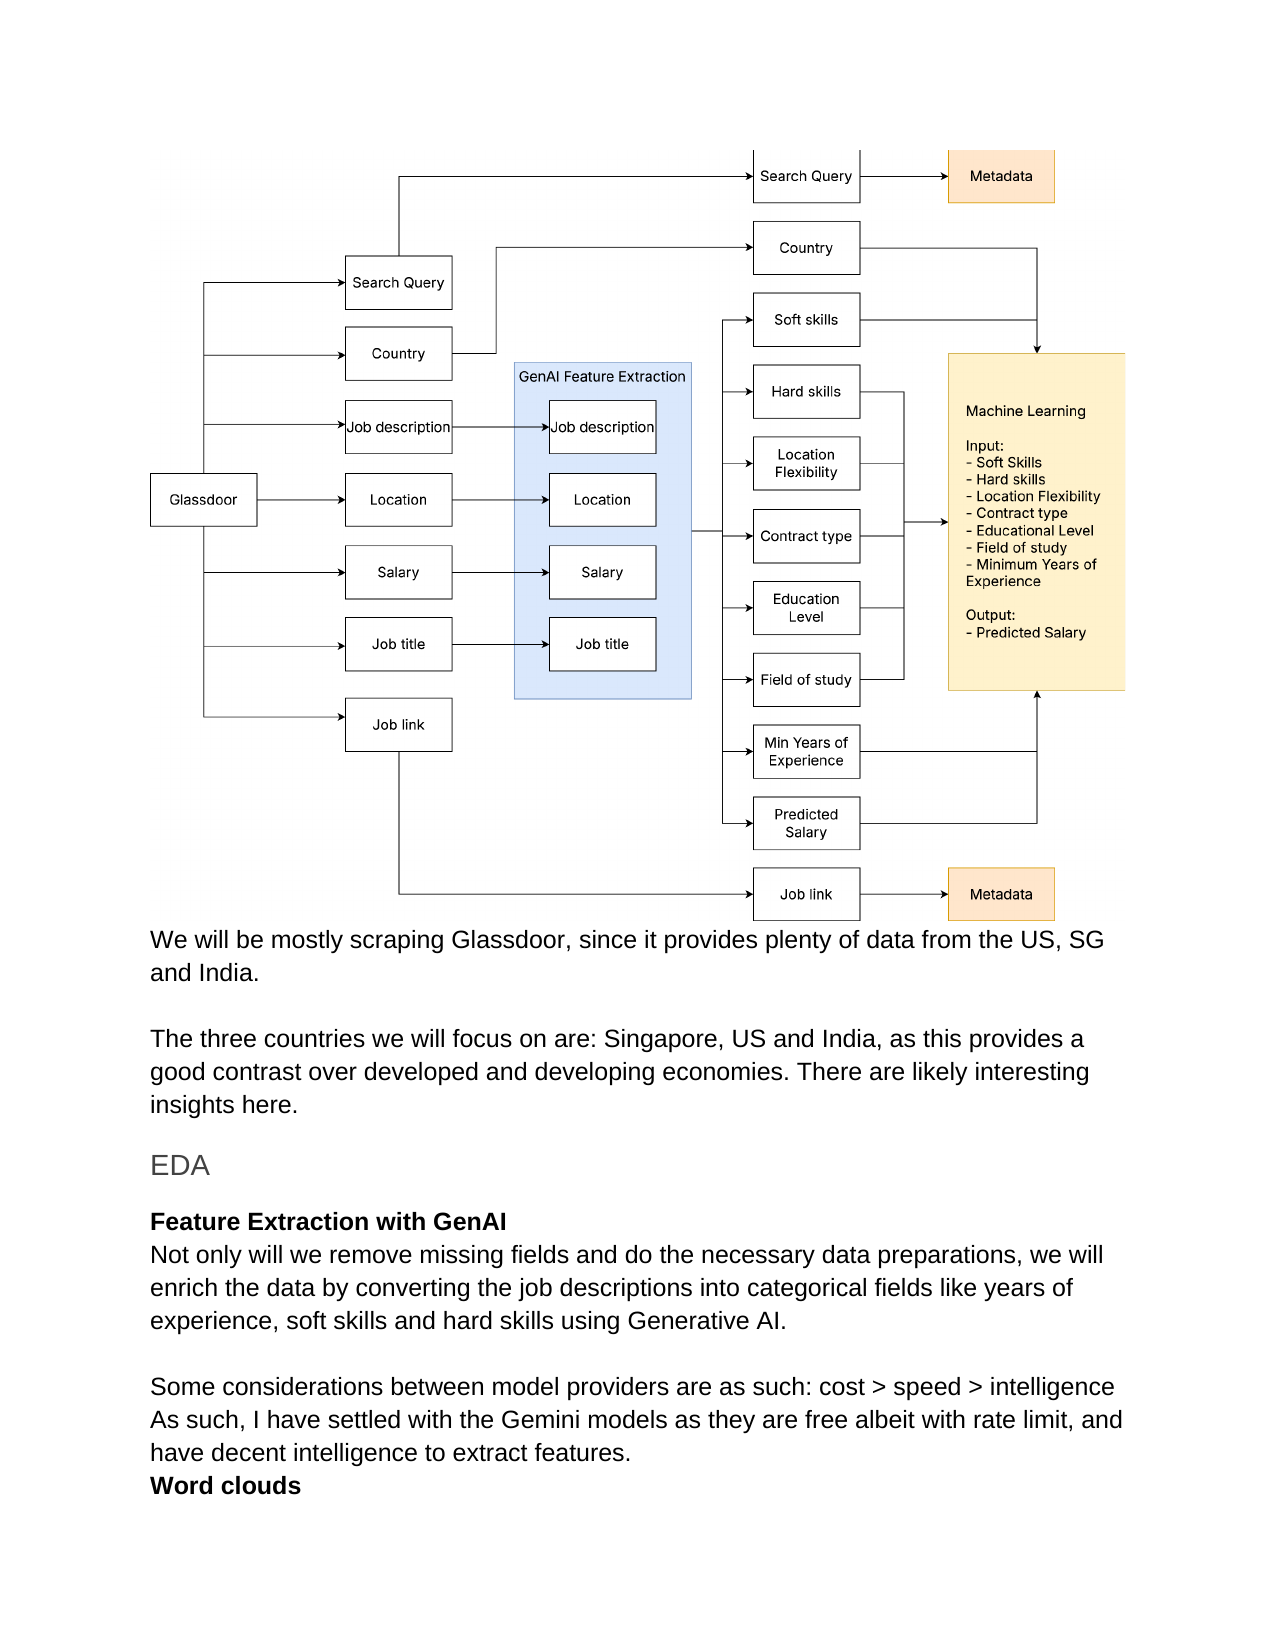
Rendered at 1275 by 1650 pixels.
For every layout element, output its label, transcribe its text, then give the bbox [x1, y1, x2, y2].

text Word clouds [150, 1471, 1125, 1500]
text The three countries we will focus on are: Singapore, US and India, as this provides a good contrast over developed and developing economies. There are likely interesting insights here. [150, 1024, 1125, 1119]
text As such, I have settled with the Gemini models as they are free albeit with rate limit, and have decent intelligence to extract features. [150, 1405, 1125, 1467]
text Not only will we remove missing fields and do the necessary data preparations, we will enrich the data by converting the job descriptions into categorical fields like years of experience, soft skills and hard skills using Generative AI. [150, 1240, 1125, 1334]
text Feature Extraction with GenAI [150, 1207, 1125, 1236]
subtitle EDA [150, 1148, 1125, 1182]
picture [150, 150, 1125, 921]
text We will be mostly scraping Glassdoor, since it provides plenty of data from the US, SG and India. [150, 925, 1125, 987]
text Some considerations between model providers are as such: cost > speed > intelligence [150, 1372, 1125, 1401]
